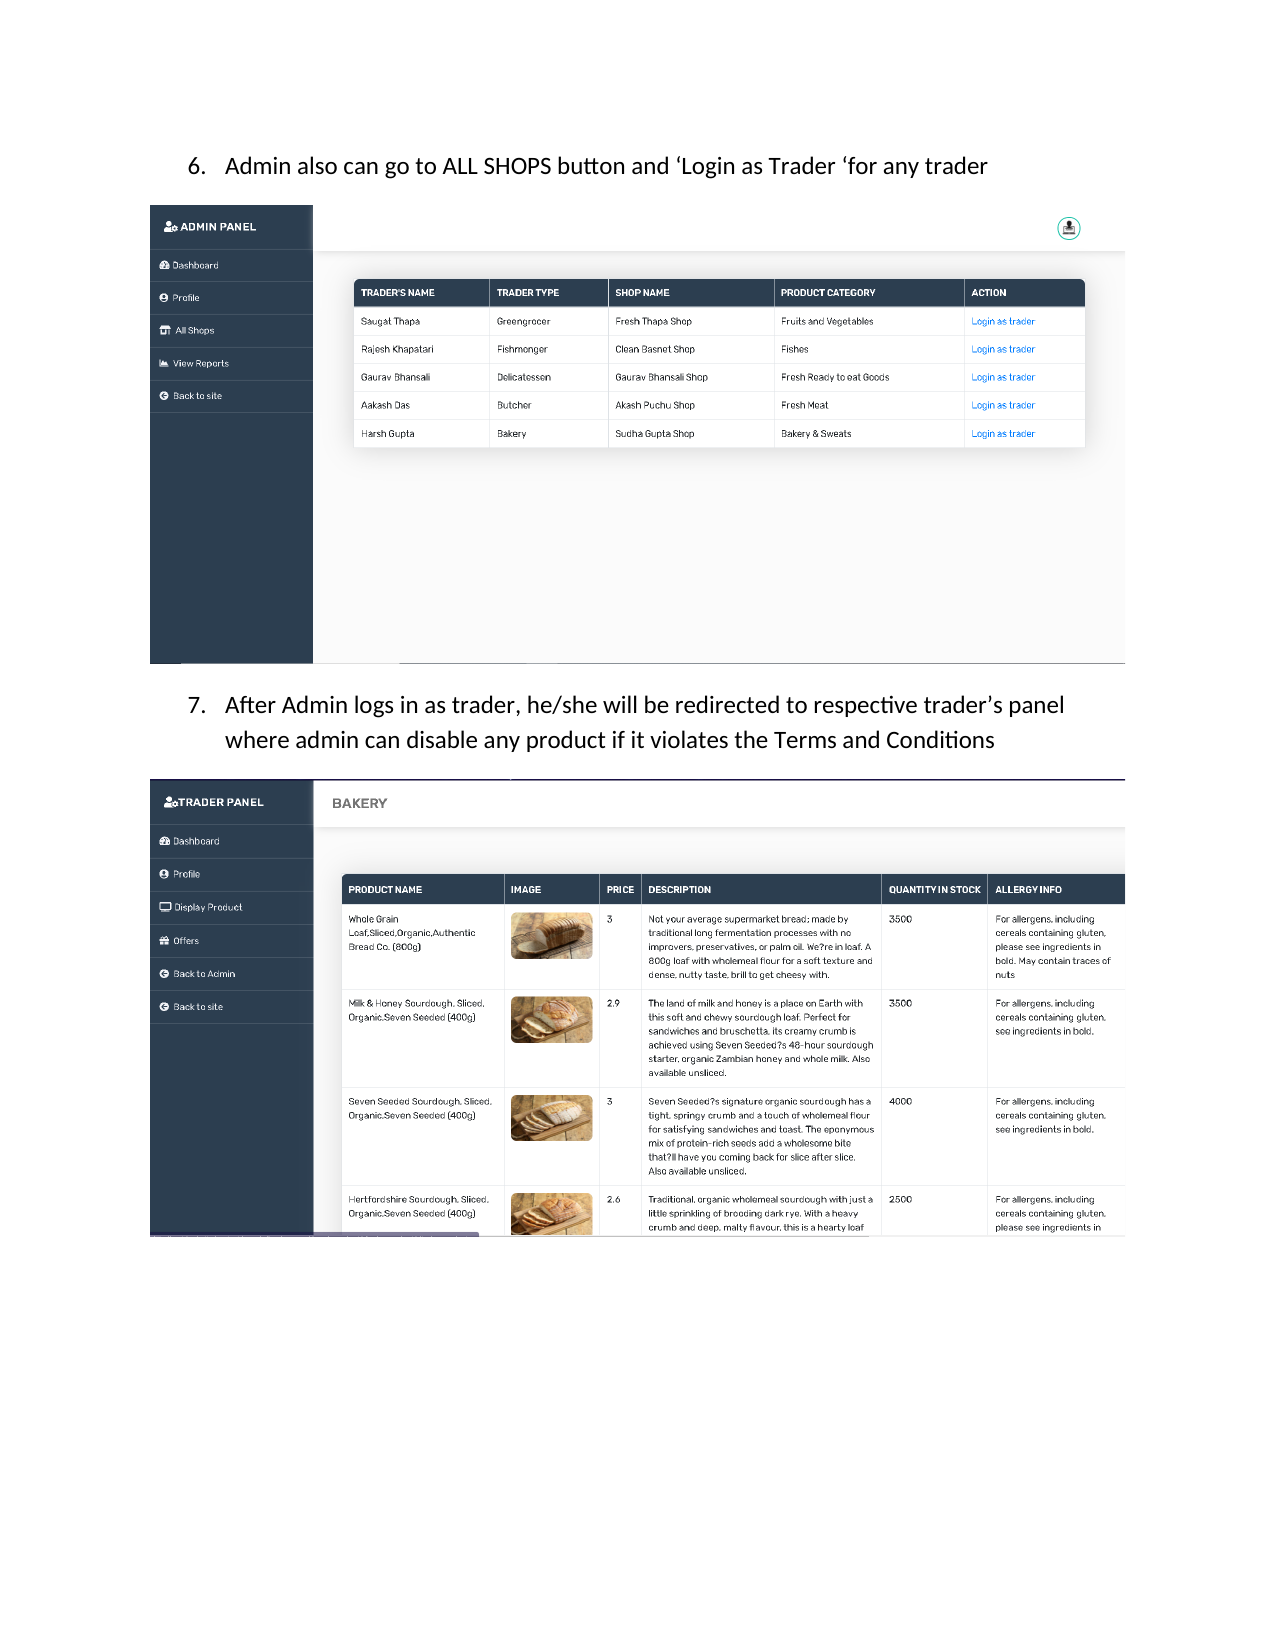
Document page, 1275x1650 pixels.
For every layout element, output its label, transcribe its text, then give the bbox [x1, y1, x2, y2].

list After Admin logs in as trader, he/she will be redirected to respective trader’s panel where admin can disable any product if it violates the Terms and Conditions [187, 689, 1125, 754]
picture [150, 205, 1125, 664]
list Admin also can go to ALL SHOPS button and ‘Login as Trader ‘for any trader [187, 150, 1125, 181]
picture [150, 779, 1125, 1237]
